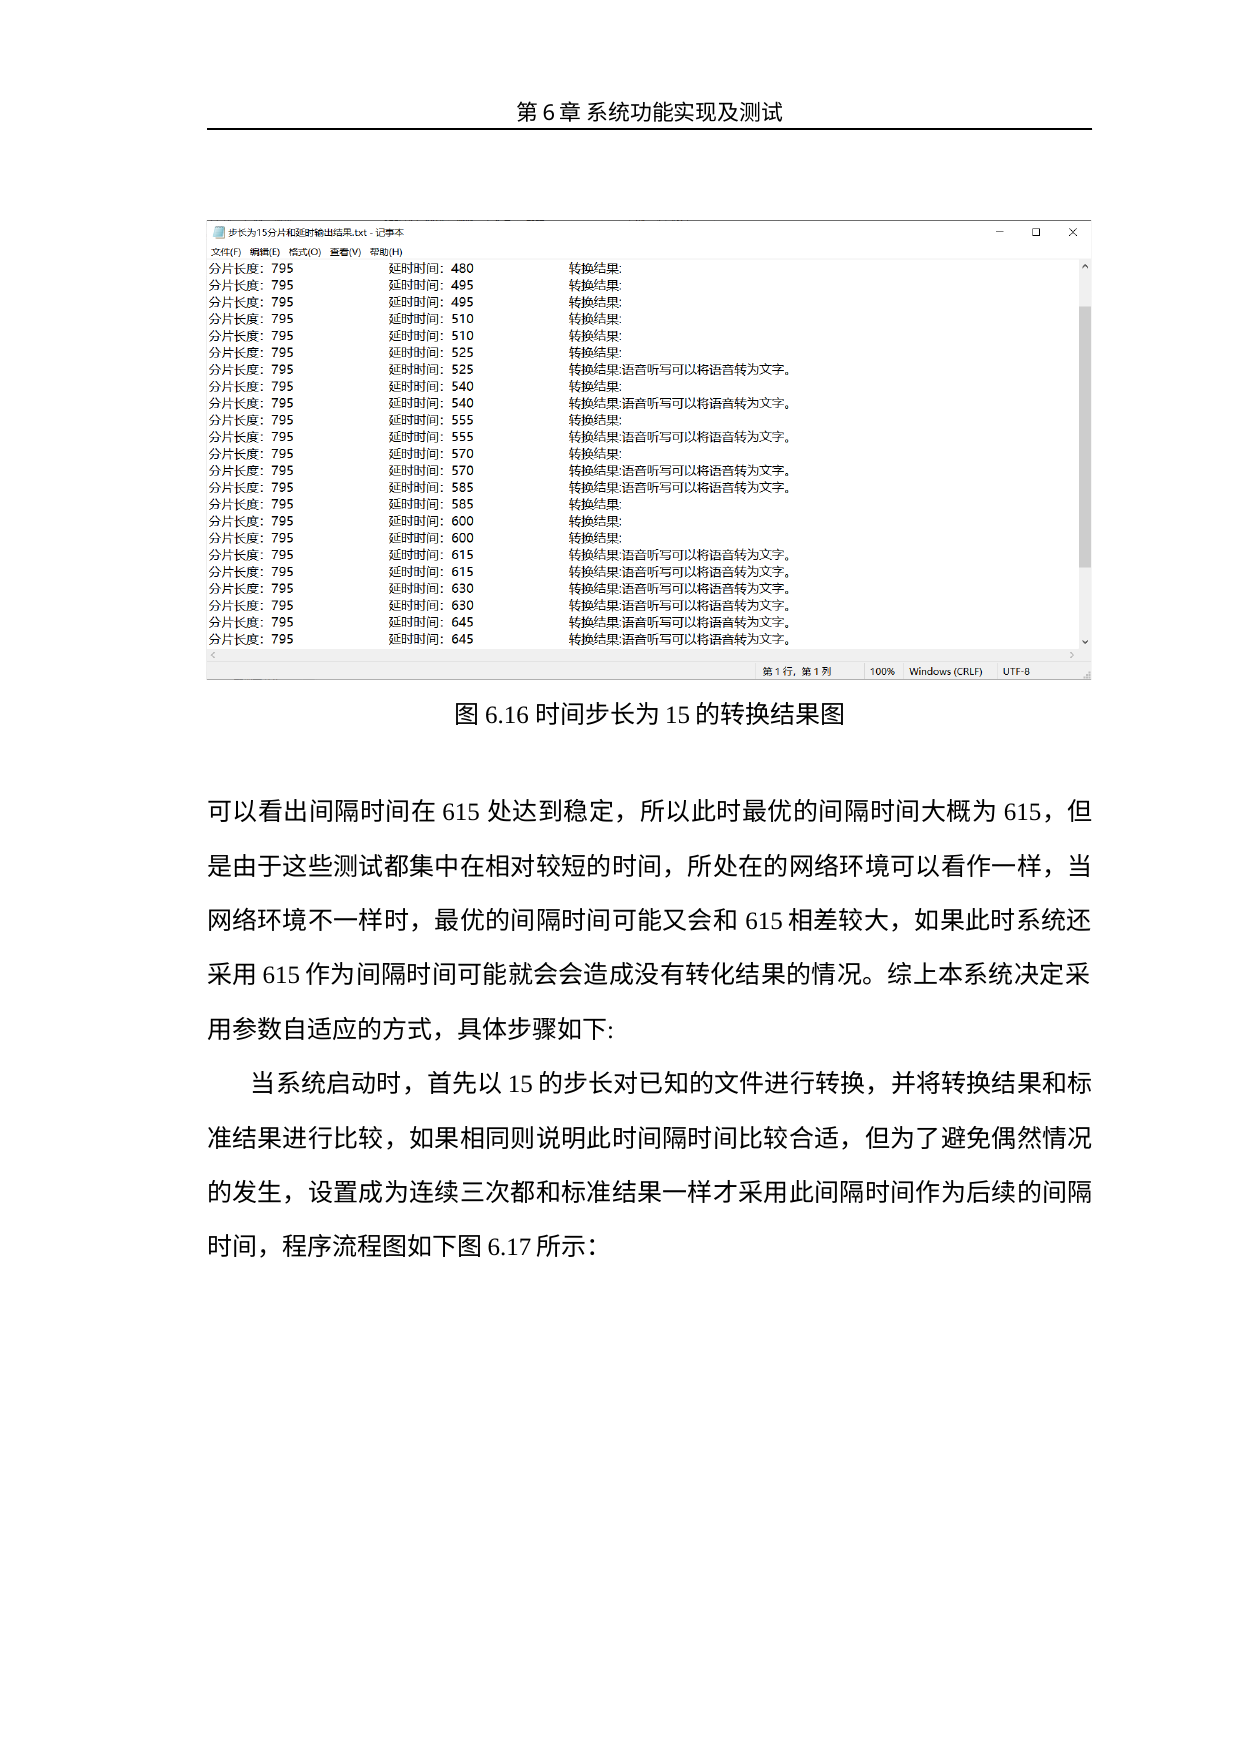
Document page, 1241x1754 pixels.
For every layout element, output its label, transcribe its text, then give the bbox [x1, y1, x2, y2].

text 当系统启动时，首先以15的步长对已知的文件进行转换，并将转换结果和标准结果进行比较，如果相同则说明此时间隔时间比较合适，但为了避免偶然情况的发生，设置成为连续三次都和标准结果一样才采用此间隔时间作为后续的间隔时间，程序流程图如下图 6.17所示： [207, 1064, 1092, 1263]
picture [206, 220, 1092, 680]
text 可以看出间隔时间在615 处达到稳定，所以此时最优的间隔时间大概为615，但是由于这些测试都集中在相对较短的时间，所处在的网络环境可以看作一样，当网络环境不一样时，最优的间隔时间可能又会和615相差较大，如果此时系统还采用615作为间隔时间可能就会会造成没有转化结果的情况。综上本系统决定采用参数自适应的方式，具体步骤如下: [207, 792, 1092, 1046]
text 图 6.16 时间步长为15的转换结果图 [207, 694, 1092, 731]
